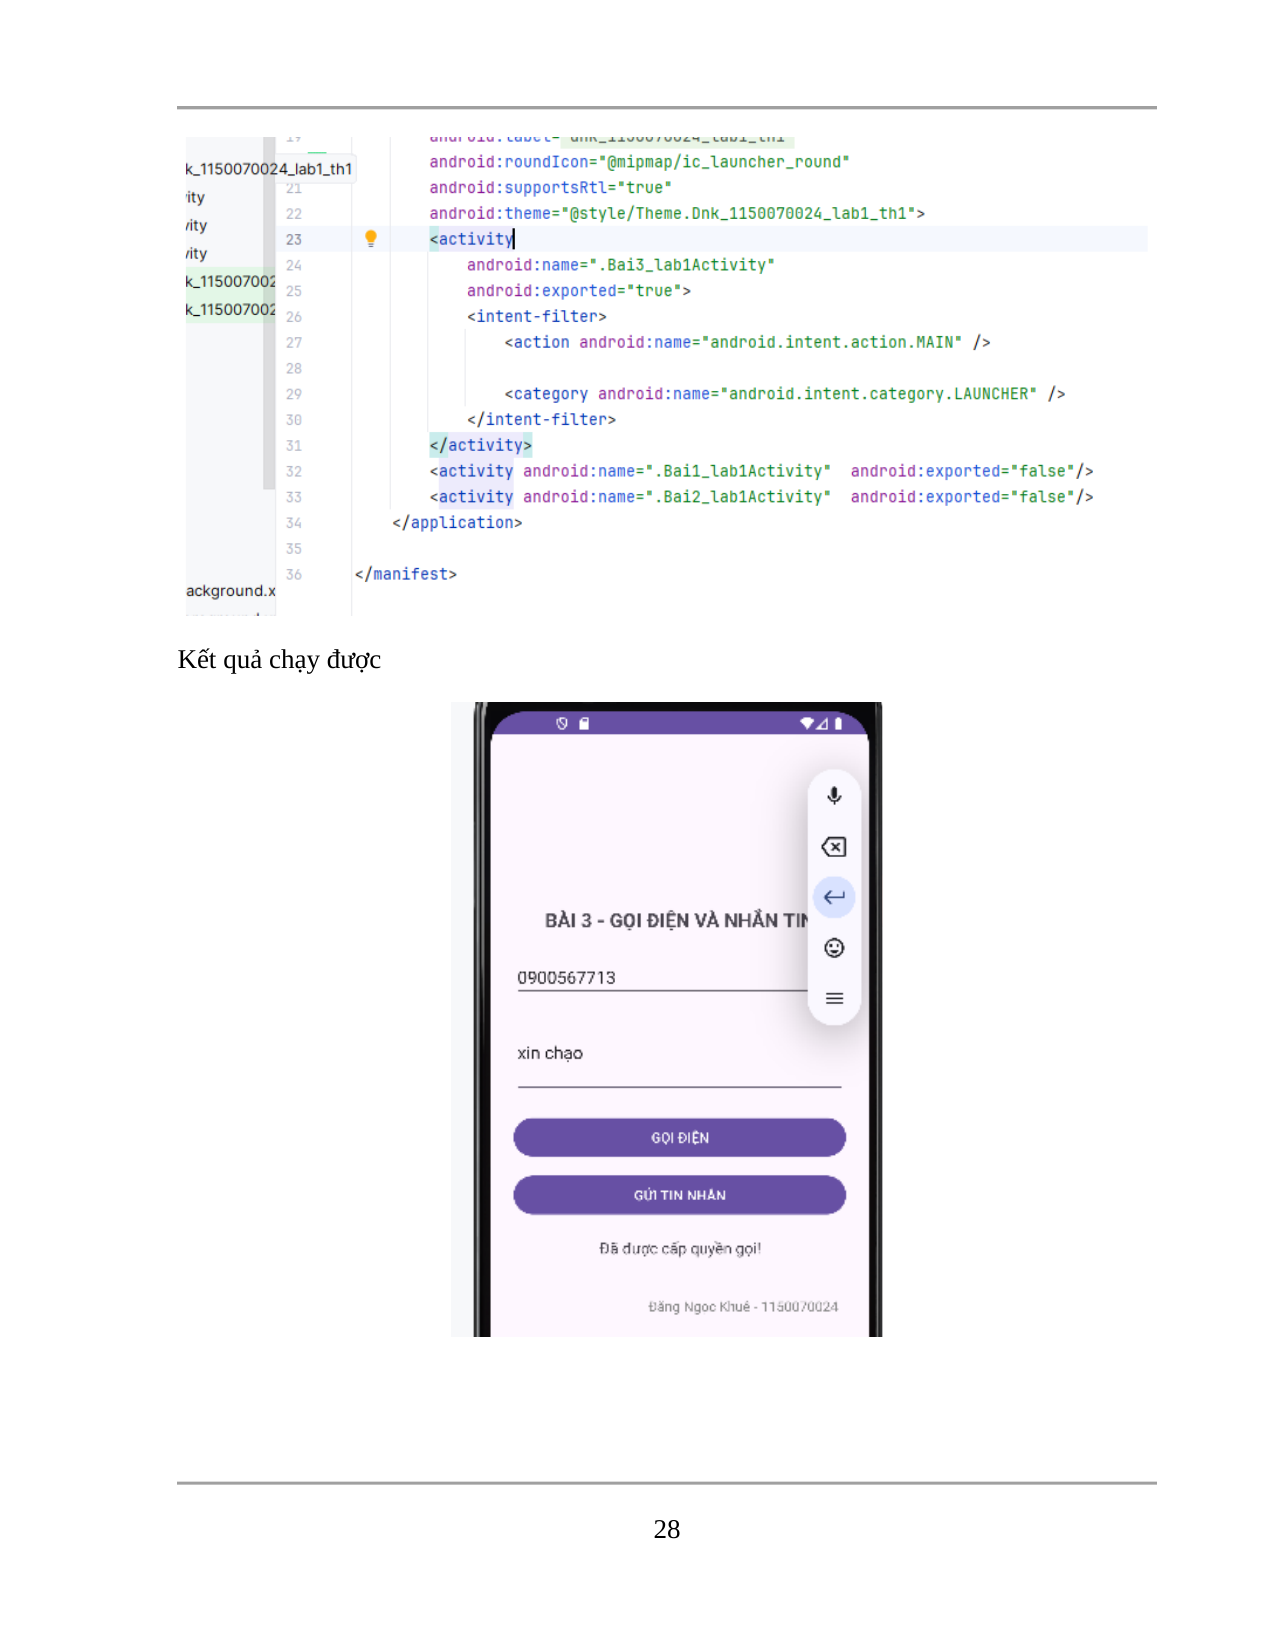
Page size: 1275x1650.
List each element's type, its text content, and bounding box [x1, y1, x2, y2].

text Kết quả chạy được [177, 643, 1156, 674]
